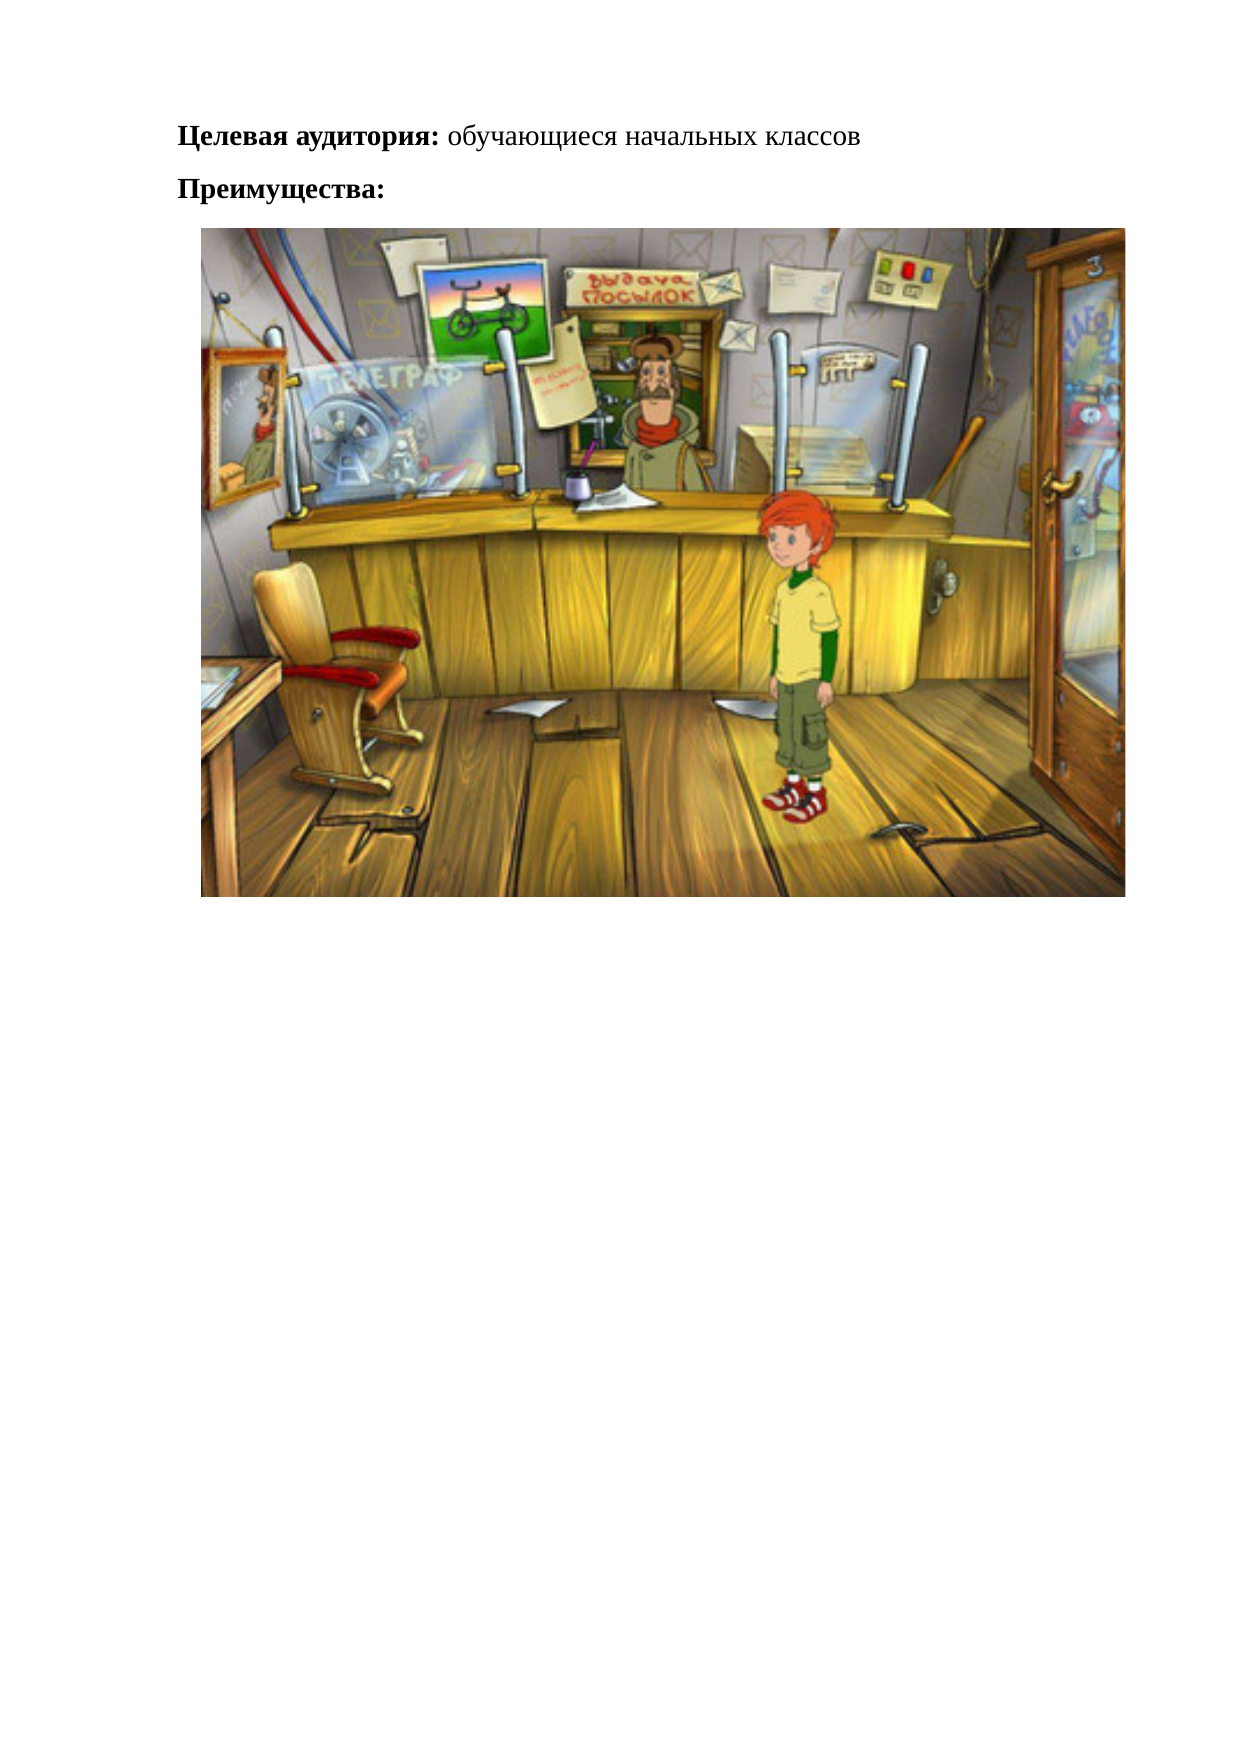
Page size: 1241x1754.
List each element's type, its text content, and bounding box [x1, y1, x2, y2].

text Целевая аудитория: обучающиеся начальных классов [177, 118, 1152, 152]
picture [201, 228, 1126, 897]
text Преимущества: [177, 171, 1152, 204]
